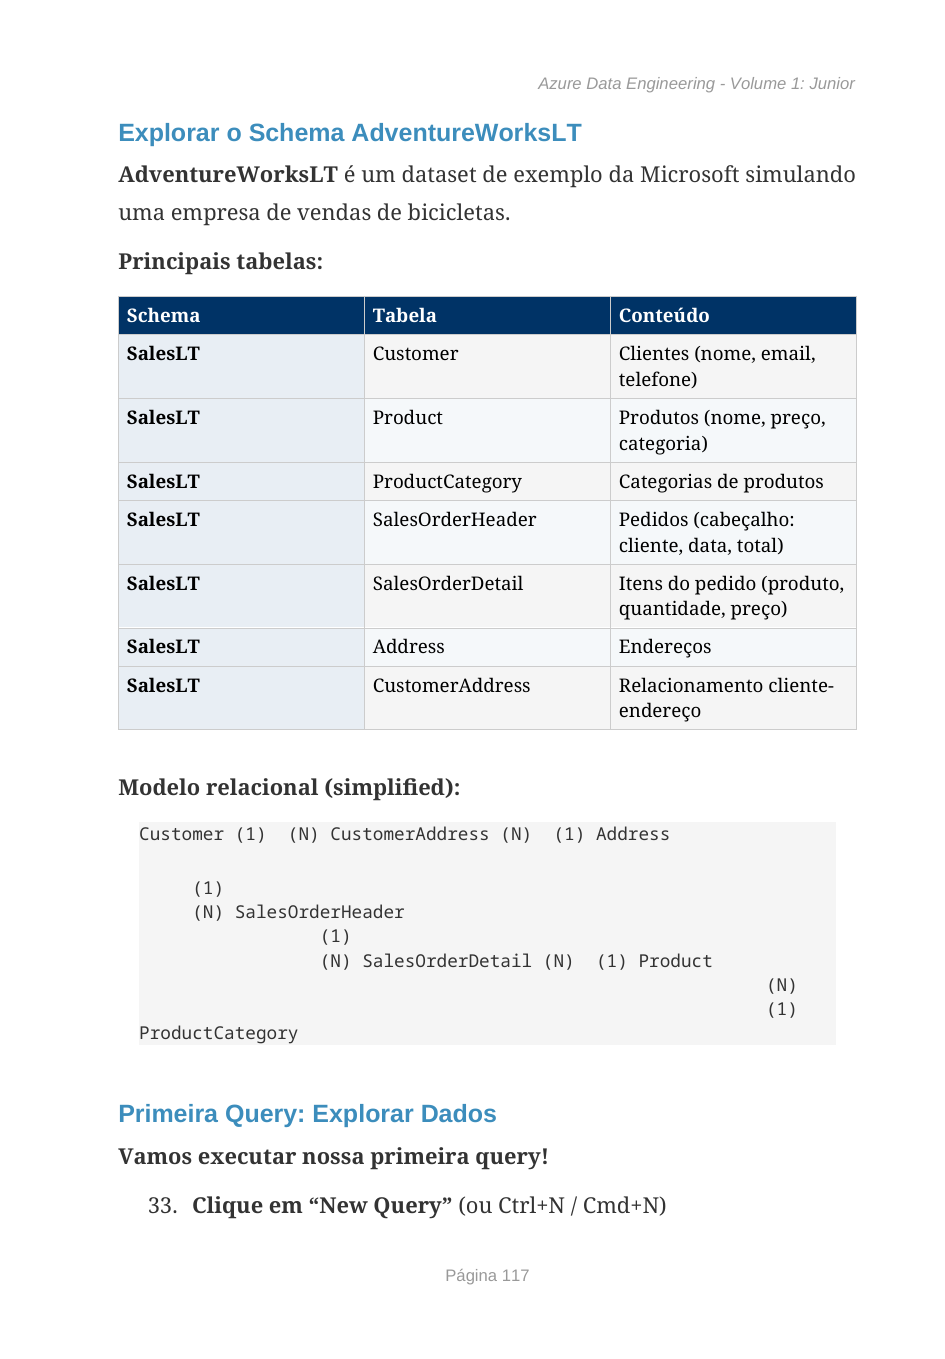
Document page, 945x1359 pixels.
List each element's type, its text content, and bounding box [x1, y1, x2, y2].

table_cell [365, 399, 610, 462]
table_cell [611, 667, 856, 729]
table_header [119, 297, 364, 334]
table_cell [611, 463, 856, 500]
text (N) SalesOrderHeader [139, 900, 836, 924]
text Vamos executar nossa primeira query! [118, 1141, 856, 1171]
text (N) [139, 972, 836, 996]
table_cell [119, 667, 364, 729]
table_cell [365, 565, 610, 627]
list Clique em “New Query” (ou Ctrl+N / Cmd+N) [148, 1190, 856, 1220]
text (1) ProductCategory [139, 996, 836, 1045]
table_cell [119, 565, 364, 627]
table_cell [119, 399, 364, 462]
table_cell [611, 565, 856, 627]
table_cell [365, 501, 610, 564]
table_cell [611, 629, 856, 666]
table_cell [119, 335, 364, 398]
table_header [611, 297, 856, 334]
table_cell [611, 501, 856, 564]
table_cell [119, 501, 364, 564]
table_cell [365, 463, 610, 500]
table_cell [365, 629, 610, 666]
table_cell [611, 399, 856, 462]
text Modelo relacional (simplified): [118, 772, 856, 802]
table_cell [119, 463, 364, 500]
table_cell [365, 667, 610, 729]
text Customer (1) (N) CustomerAddress (N) (1) Address [139, 822, 836, 846]
text (1) [139, 924, 836, 948]
text AdventureWorksLT é um dataset de exemplo da Microsoft simulando uma empresa de vendas de bicicletas. [118, 159, 856, 226]
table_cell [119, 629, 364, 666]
subtitle Explorar o Schema AdventureWorksLT [118, 118, 856, 147]
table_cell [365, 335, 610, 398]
text (1) [139, 876, 836, 900]
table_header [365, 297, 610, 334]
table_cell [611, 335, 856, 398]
text Principais tabelas: [118, 246, 856, 276]
text (N) SalesOrderDetail (N) (1) Product [139, 948, 836, 972]
subtitle Primeira Query: Explorar Dados [118, 1099, 856, 1128]
